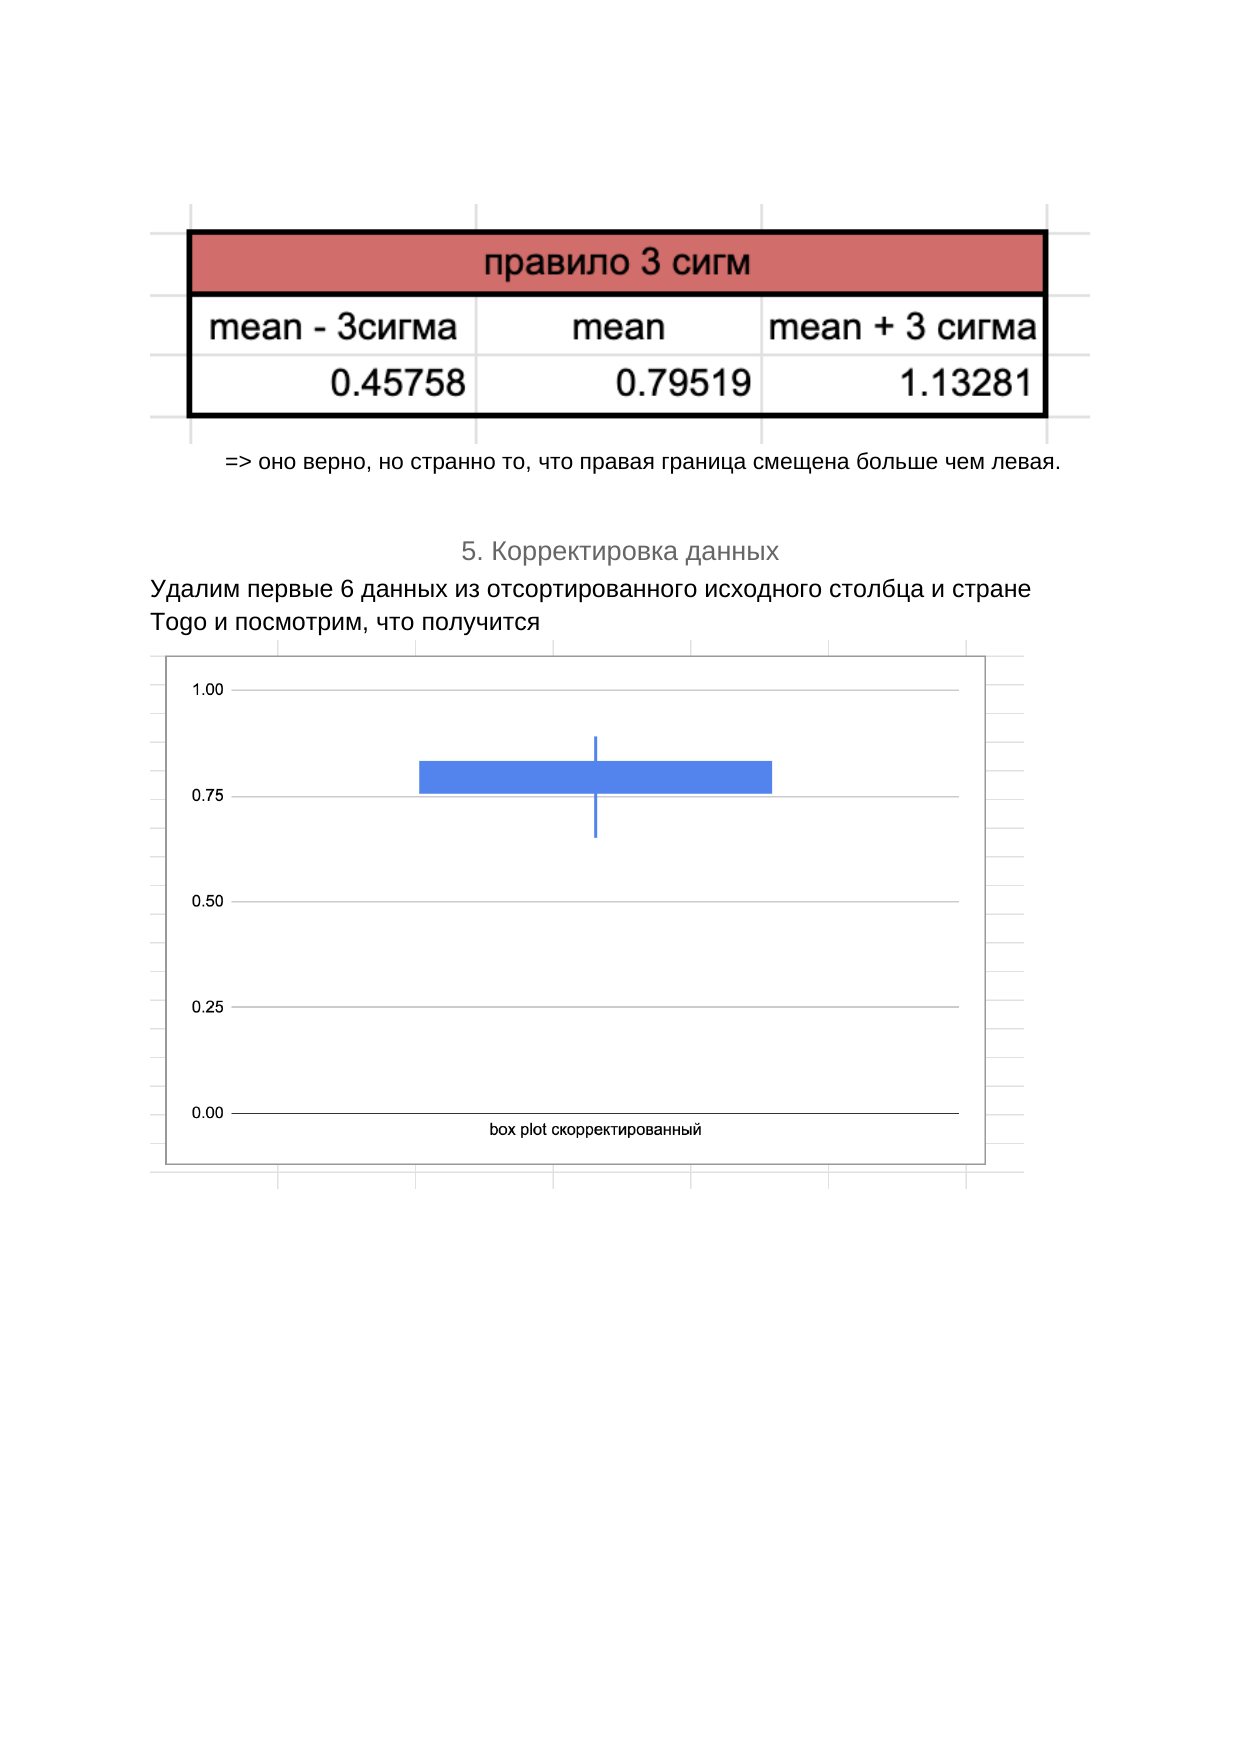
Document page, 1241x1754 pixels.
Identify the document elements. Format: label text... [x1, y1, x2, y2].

picture [150, 640, 1025, 1189]
text Удалим первые 6 данных из отсортированного исходного столбца и стране Тоgо и посмотрим, что получится [150, 574, 1090, 636]
picture [150, 204, 1091, 444]
text => оно верно, но странно то, что правая граница смещена больше чем левая. [150, 448, 1090, 474]
subtitle 5. Корректировка данных [150, 535, 1090, 566]
